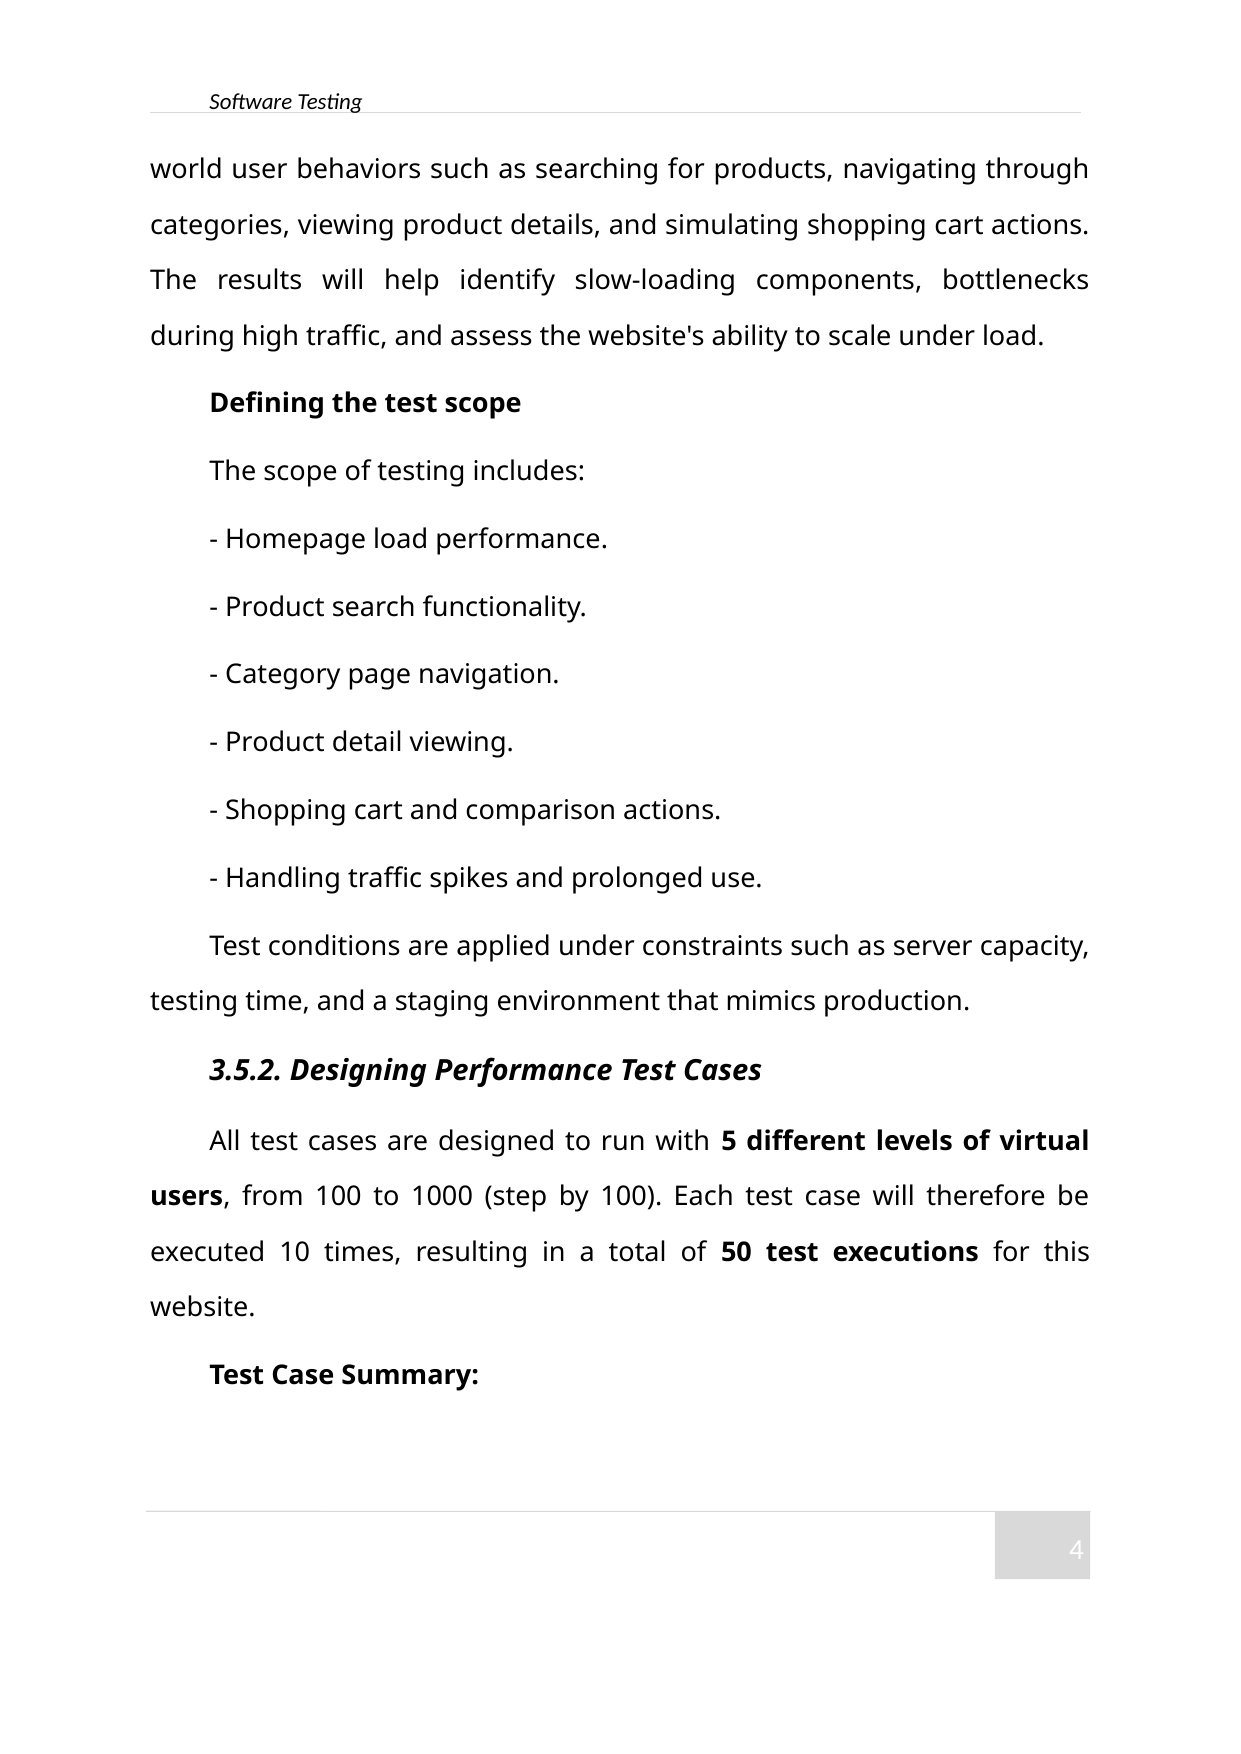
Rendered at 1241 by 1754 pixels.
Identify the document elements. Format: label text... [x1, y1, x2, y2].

subtitle 3.5.2. Designing Performance Test Cases [150, 1049, 1090, 1089]
text - Shopping cart and comparison actions. [150, 791, 1090, 827]
text - Homepage load performance. [150, 519, 1090, 556]
text - Handling traffic spikes and prolonged use. [150, 858, 1090, 895]
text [150, 150, 1090, 353]
text Test conditions are applied under constraints such as server capacity, testing time, and a staging environment that mimics production. [150, 926, 1090, 1018]
text - Category page navigation. [150, 655, 1090, 692]
text Test Case Summary: [150, 1355, 1090, 1392]
text - Product detail viewing. [150, 723, 1090, 760]
text Defining the test scope [150, 384, 1090, 421]
text The scope of testing includes: [150, 452, 1090, 488]
text All test cases are designed to run with 5 different levels of virtual users, from 100 to 1000 (step by 100). Each test case will therefore be executed 10 times, resulting in a total of 50 test executions for this website. [150, 1121, 1090, 1324]
text - Product search functionality. [150, 587, 1090, 624]
